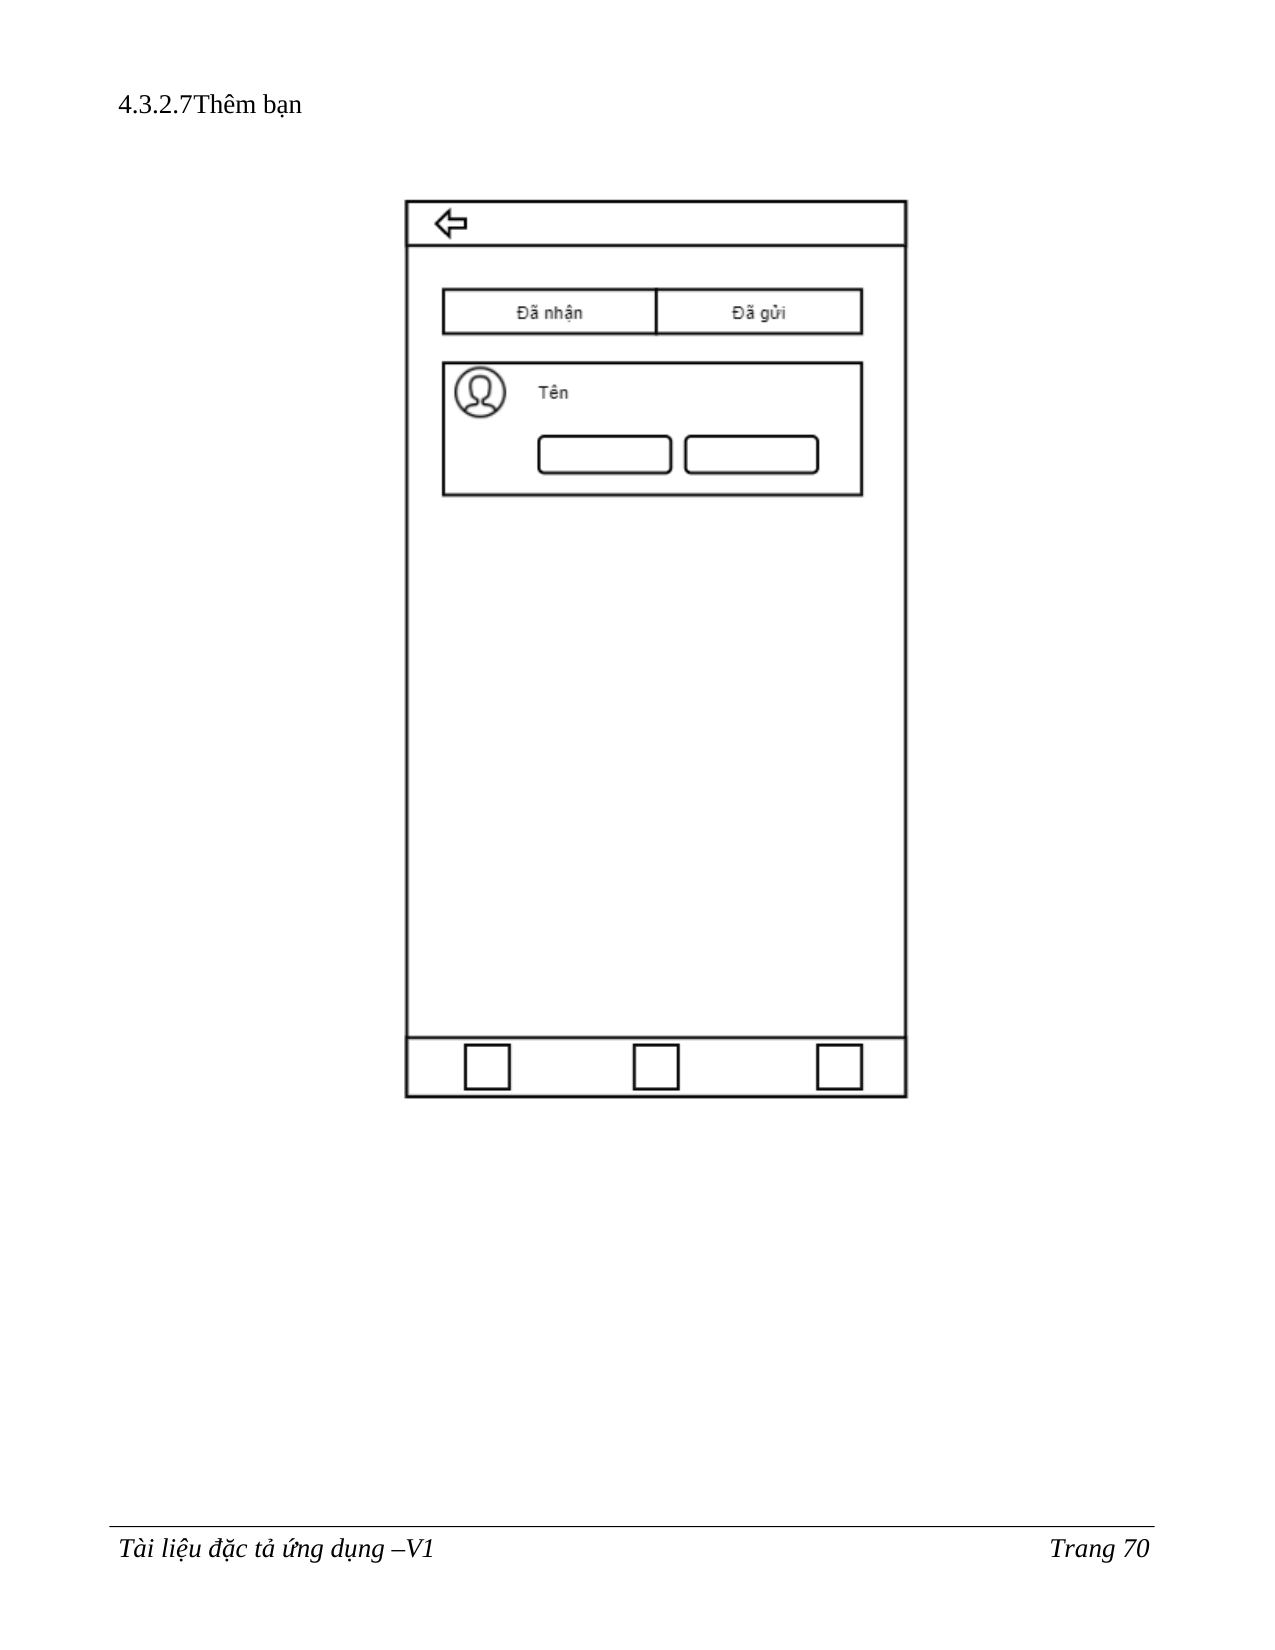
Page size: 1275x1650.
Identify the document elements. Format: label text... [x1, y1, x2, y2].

picture [364, 147, 940, 1119]
subtitle Thêm bạn [118, 89, 1186, 120]
